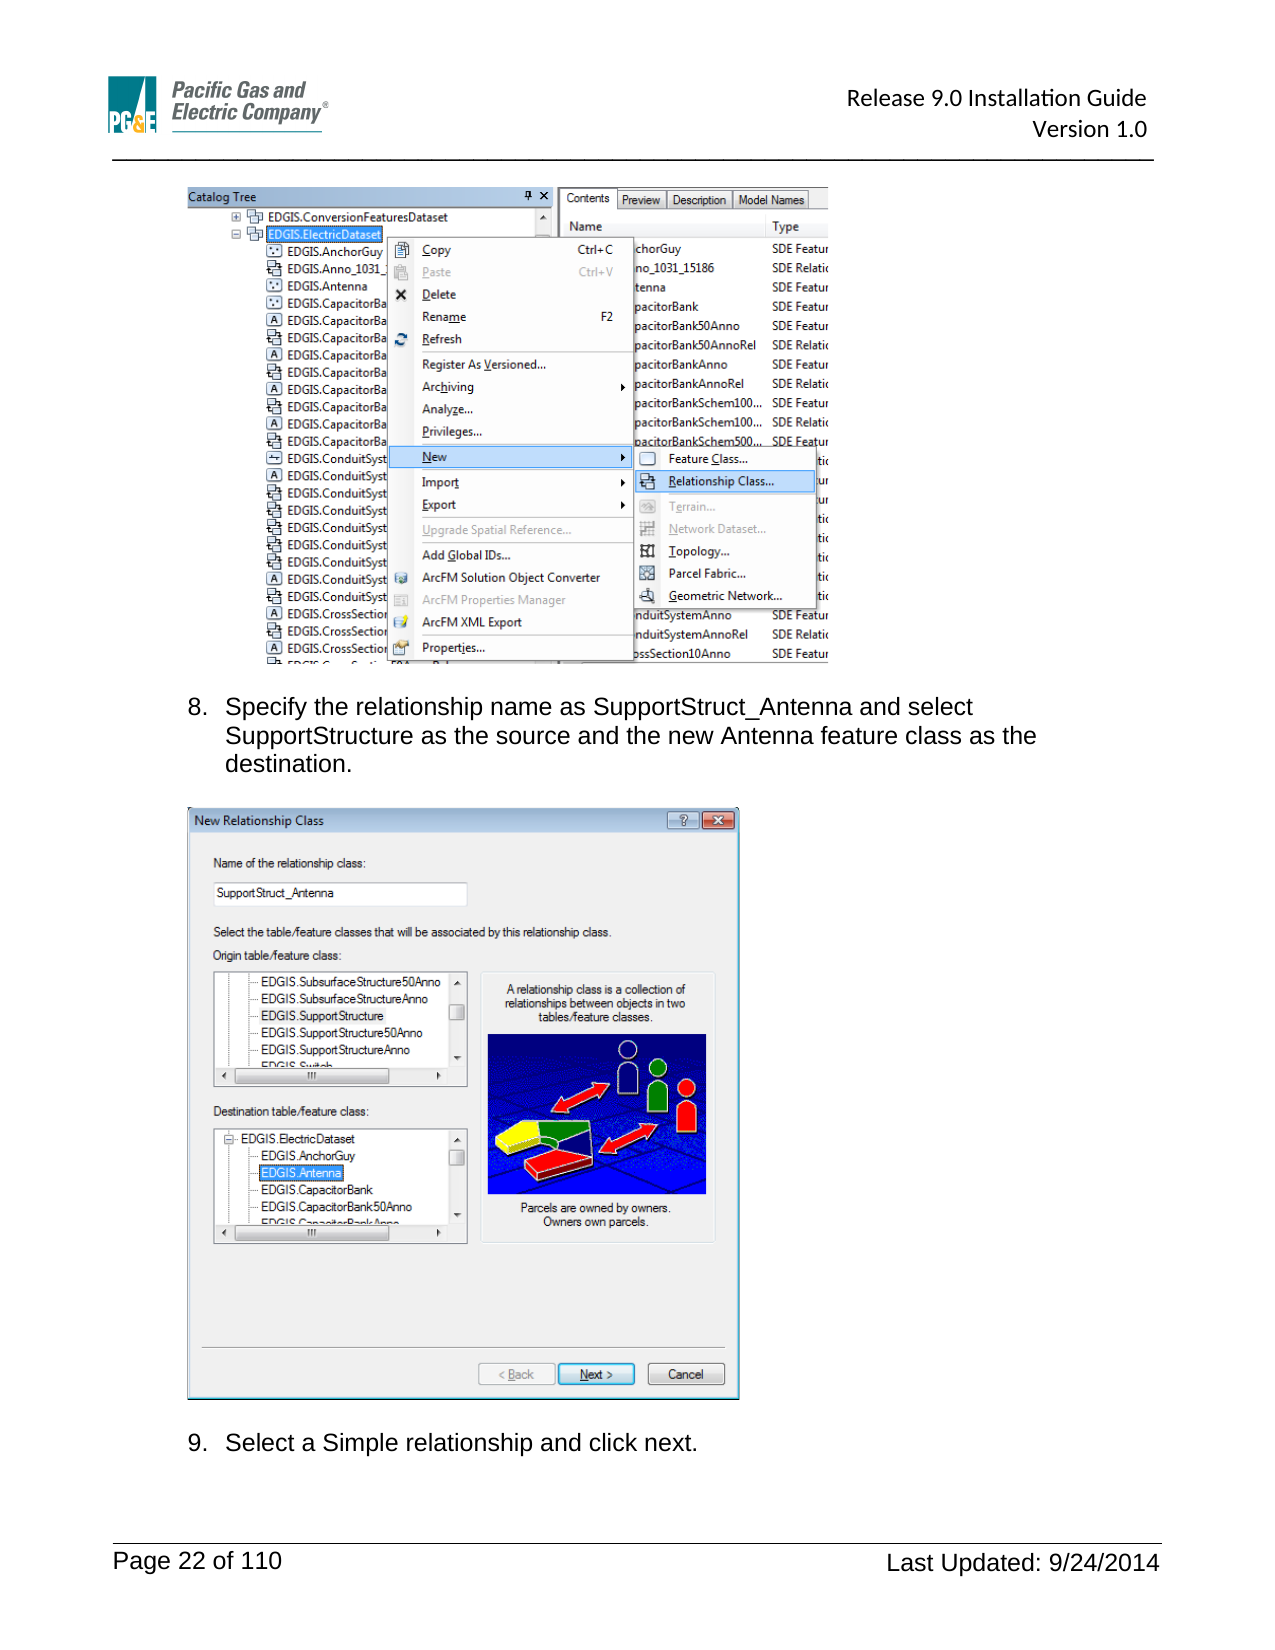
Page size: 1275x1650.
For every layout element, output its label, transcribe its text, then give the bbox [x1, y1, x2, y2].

list Select a Simple relationship and click next. [187, 1428, 1162, 1457]
picture [187, 807, 740, 1400]
picture [187, 187, 829, 664]
list Specify the relationship name as SupportStruct_Antenna and select SupportStructure as the source and the new Antenna feature class as the destination. [187, 692, 1162, 778]
